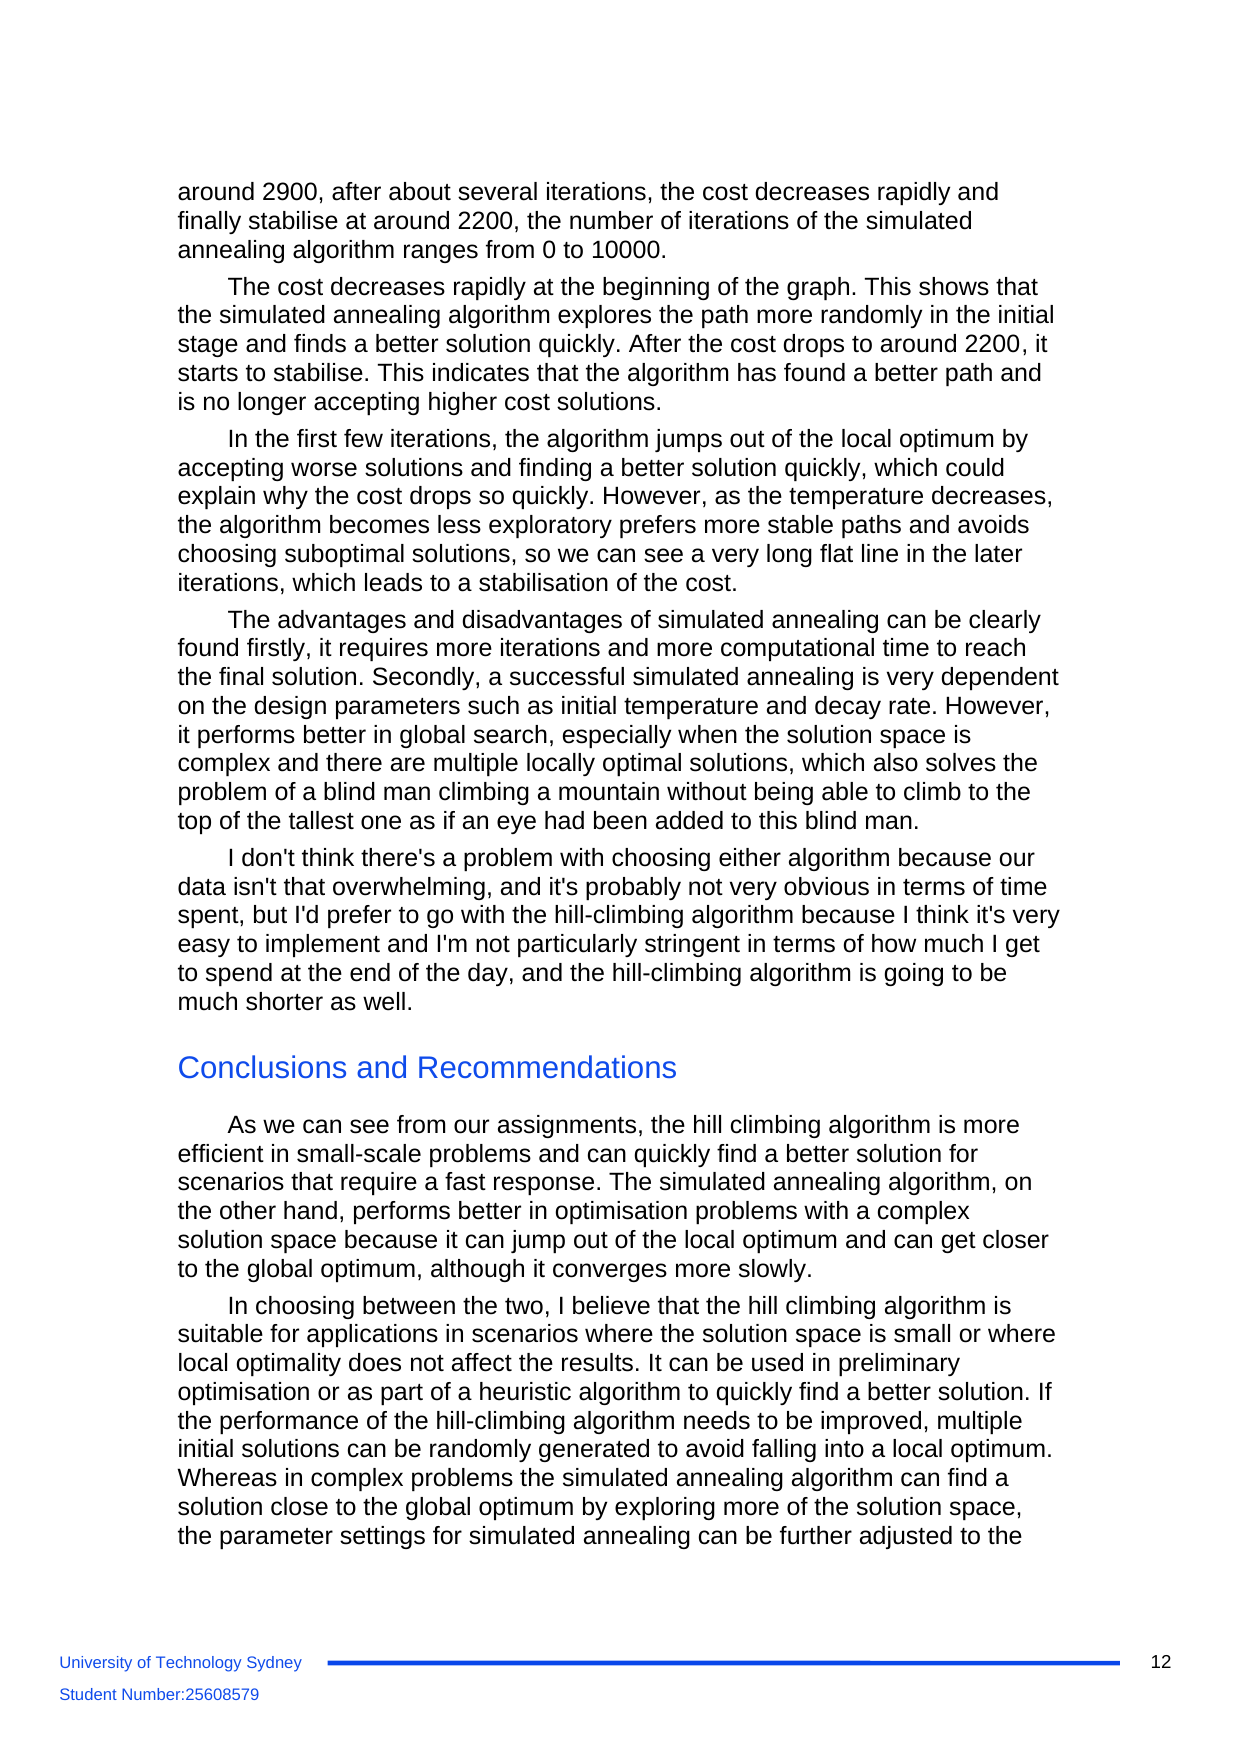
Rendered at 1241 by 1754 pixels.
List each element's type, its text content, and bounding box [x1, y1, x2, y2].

text I don't think there's a problem with choosing either algorithm because our data isn't that overwhelming, and it's probably not very obvious in terms of time spent, but I'd prefer to go with the hill-climbing algorithm because I think it's very easy to implement and I'm not particularly stringent in terms of how much I get to spend at the end of the day, and the hill-climbing algorithm is going to be much shorter as well. [177, 843, 1063, 1016]
text The advantages and disadvantages of simulated annealing can be clearly found firstly, it requires more iterations and more computational time to reach the final solution. Secondly, a successful simulated annealing is very dependent on the design parameters such as initial temperature and decay rate. However, it performs better in global search, especially when the solution space is complex and there are multiple locally optimal solutions, which also solves the problem of a blind man climbing a mountain without being able to climb to the top of the tallest one as if an eye had been added to this blind man. [177, 605, 1063, 835]
text The cost decreases rapidly at the beginning of the graph. This shows that the simulated annealing algorithm explores the path more randomly in the initial stage and finds a better solution quickly. After the cost drops to around 2200, it starts to stabilise. This indicates that the algorithm has found a better path and is no longer accepting higher cost solutions. [177, 272, 1063, 416]
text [177, 1291, 1063, 1549]
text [177, 177, 1063, 263]
subtitle Conclusions and Recommendations [177, 1049, 1063, 1085]
text In the first few iterations, the algorithm jumps out of the local optimum by accepting worse solutions and finding a better solution quickly, which could explain why the cost drops so quickly. However, as the temperature decreases, the algorithm becomes less exploratory prefers more stable paths and avoids choosing suboptimal solutions, so we can see a very long flat line in the later iterations, which leads to a stabilisation of the cost. [177, 424, 1063, 596]
text As we can see from our assignments, the hill climbing algorithm is more efficient in small-scale problems and can quickly find a better solution for scenarios that require a fast response. The simulated annealing algorithm, on the other hand, performs better in optimisation problems with a complex solution space because it can jump out of the local optimum and can get closer to the global optimum, although it converges more slowly. [177, 1110, 1063, 1282]
